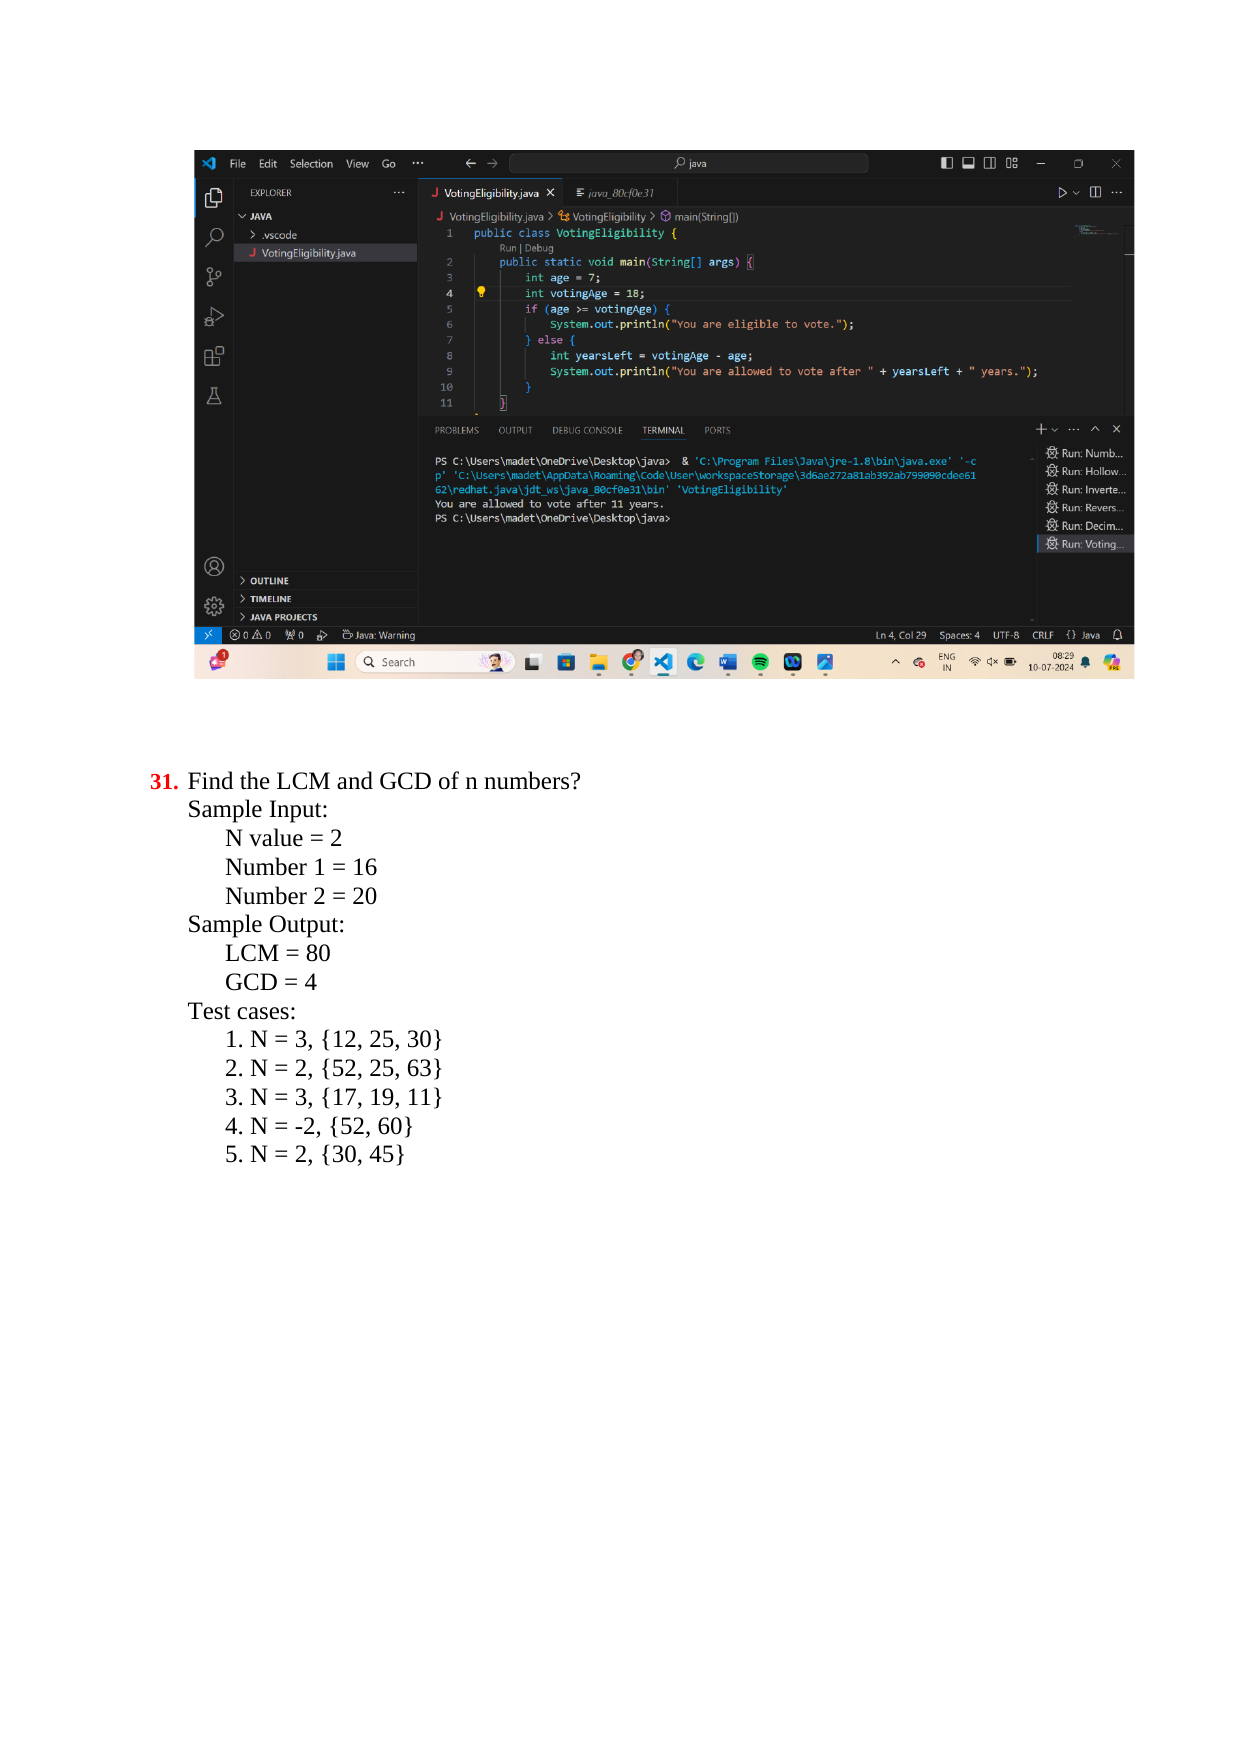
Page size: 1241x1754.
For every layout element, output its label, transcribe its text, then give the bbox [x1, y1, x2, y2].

list LCM = 80 [187, 938, 1090, 967]
text Test cases: [187, 996, 1090, 1024]
list N = -2, {52, 60} [225, 1111, 1090, 1139]
list Sample Input: [187, 794, 1090, 823]
list Find the LCM and GCD of n numbers? [150, 766, 1090, 794]
list N = 2, {52, 25, 63} [225, 1053, 1090, 1082]
list Sample Output: [187, 909, 1090, 938]
list N = 3, {17, 19, 11} [225, 1082, 1090, 1111]
list Number 2 = 20 [187, 881, 1090, 909]
list Number 1 = 16 [187, 852, 1090, 881]
list N value = 2 [187, 823, 1090, 852]
list N = 3, {12, 25, 30} [225, 1024, 1090, 1053]
list N = 2, {30, 45} [225, 1139, 1090, 1168]
list GCD = 4 [187, 967, 1090, 996]
picture [194, 150, 1135, 679]
